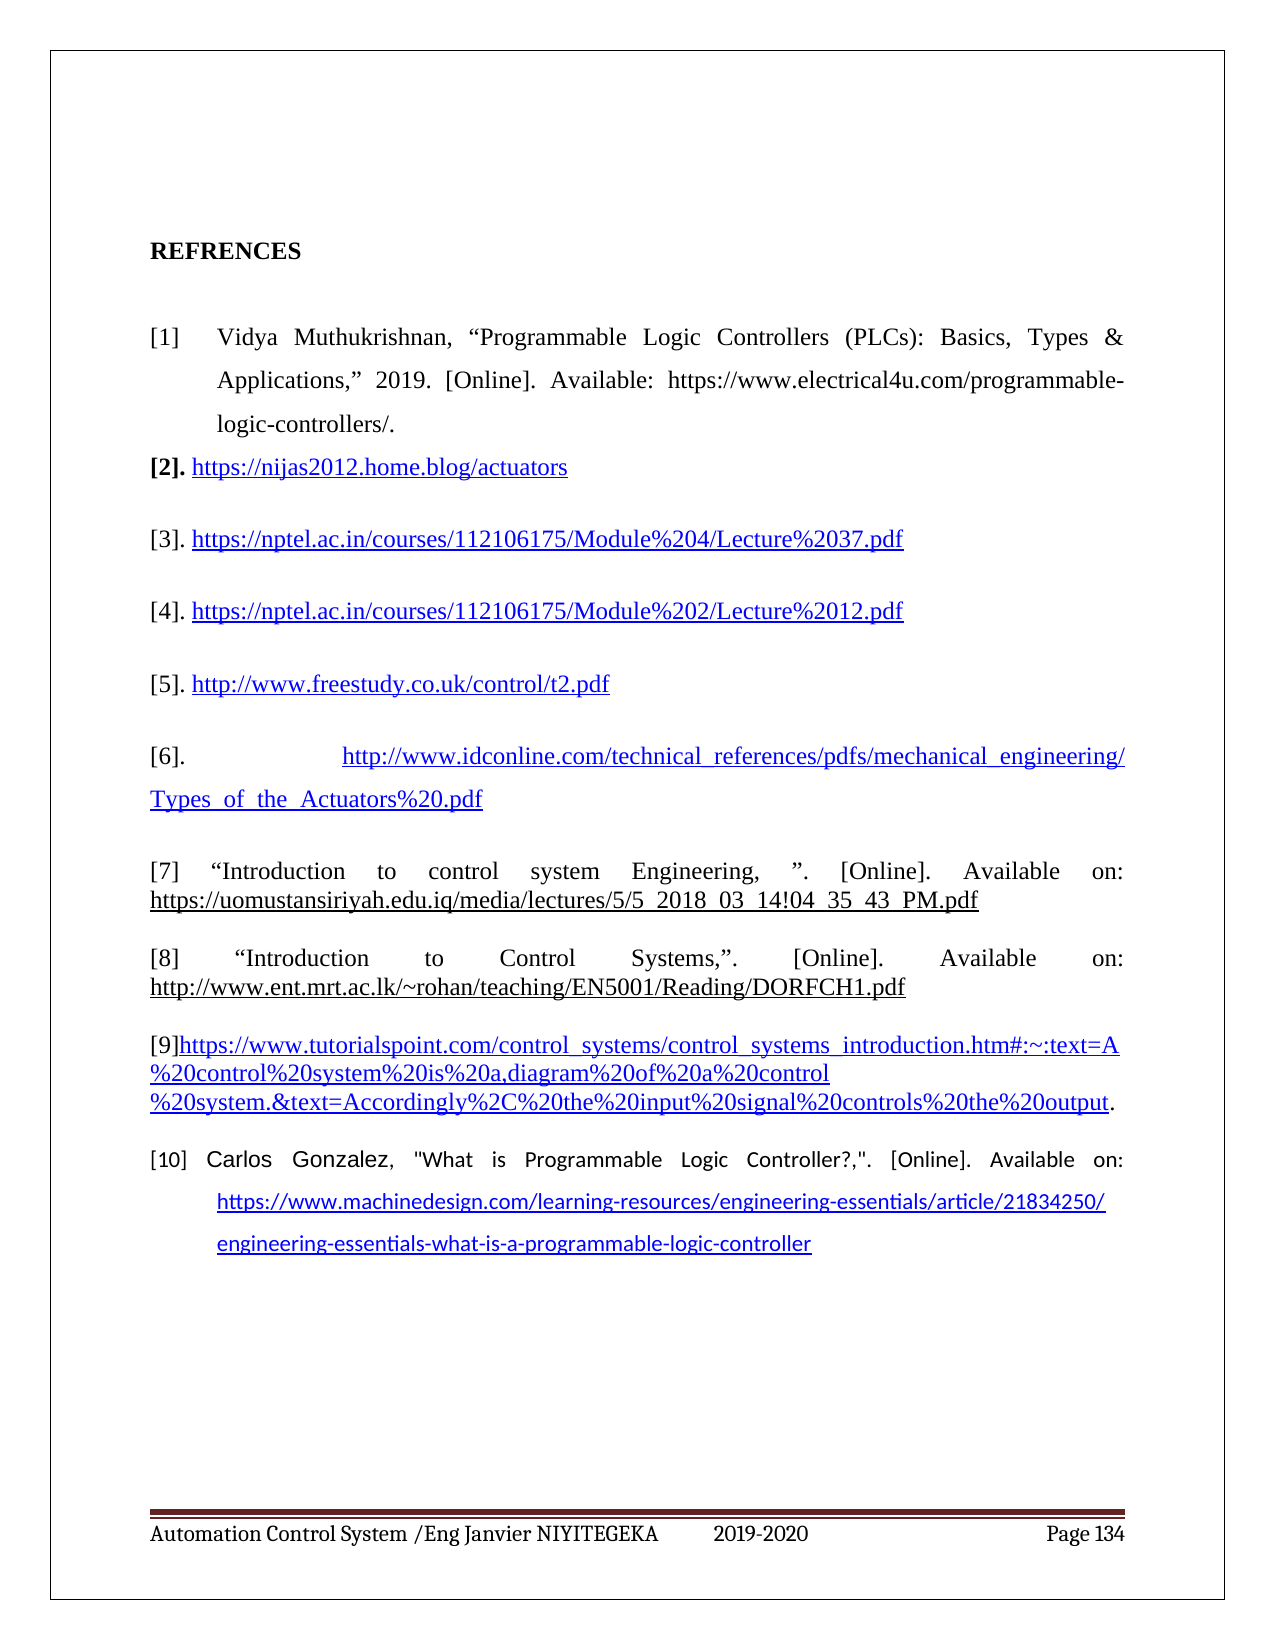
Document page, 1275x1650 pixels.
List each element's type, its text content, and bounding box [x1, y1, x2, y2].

text [5]. http://www.freestudy.co.uk/control/t2.pdf [150, 669, 1125, 697]
text [3]. https://nptel.ac.in/courses/112106175/Module%204/Lecture%2037.pdf [150, 524, 1125, 553]
text [9]https://www.tutorialspoint.com/control_systems/control_systems_introduction.htm#:~:text=A%20control%20system%20is%20a,diagram%20of%20a%20control%20system.&text=Accordingly%2C%20the%20input%20signal%20controls%20the%20output. [150, 1030, 1125, 1116]
text [4]. https://nptel.ac.in/courses/112106175/Module%202/Lecture%2012.pdf [150, 596, 1125, 625]
text [1] Vidya Muthukrishnan, “Programmable Logic Controllers (PLCs): Basics, Types & Applications,” 2019. [Online]. Available: https://www.electrical4u.com/programmable-logic-controllers/. [150, 322, 1125, 437]
text [7] “Introduction to control system Engineering, ”. [Online]. Available on: https://uomustansiriyah.edu.iq/media/lectures/5/5_2018_03_14!04_35_43_PM.pdf [150, 856, 1125, 914]
text [10] Carlos Gonzalez, "What is Programmable Logic Controller?,". [Online]. Available on: https://www.machinedesign.com/learning-resources/engineering-essentials/article/21834250/engineering-essentials-what-is-a-programmable-logic-controller [150, 1145, 1125, 1257]
text REFRENCES [150, 236, 1125, 265]
text [2]. https://nijas2012.home.blog/actuators [150, 452, 1125, 481]
text [8] “Introduction to Control Systems,”. [Online]. Available on: http://www.ent.mrt.ac.lk/~rohan/teaching/EN5001/Reading/DORFCH1.pdf [150, 943, 1125, 1001]
text [6]. http://www.idconline.com/technical_references/pdfs/mechanical_engineering/Types_of_the_Actuators%20.pdf [150, 741, 1125, 813]
